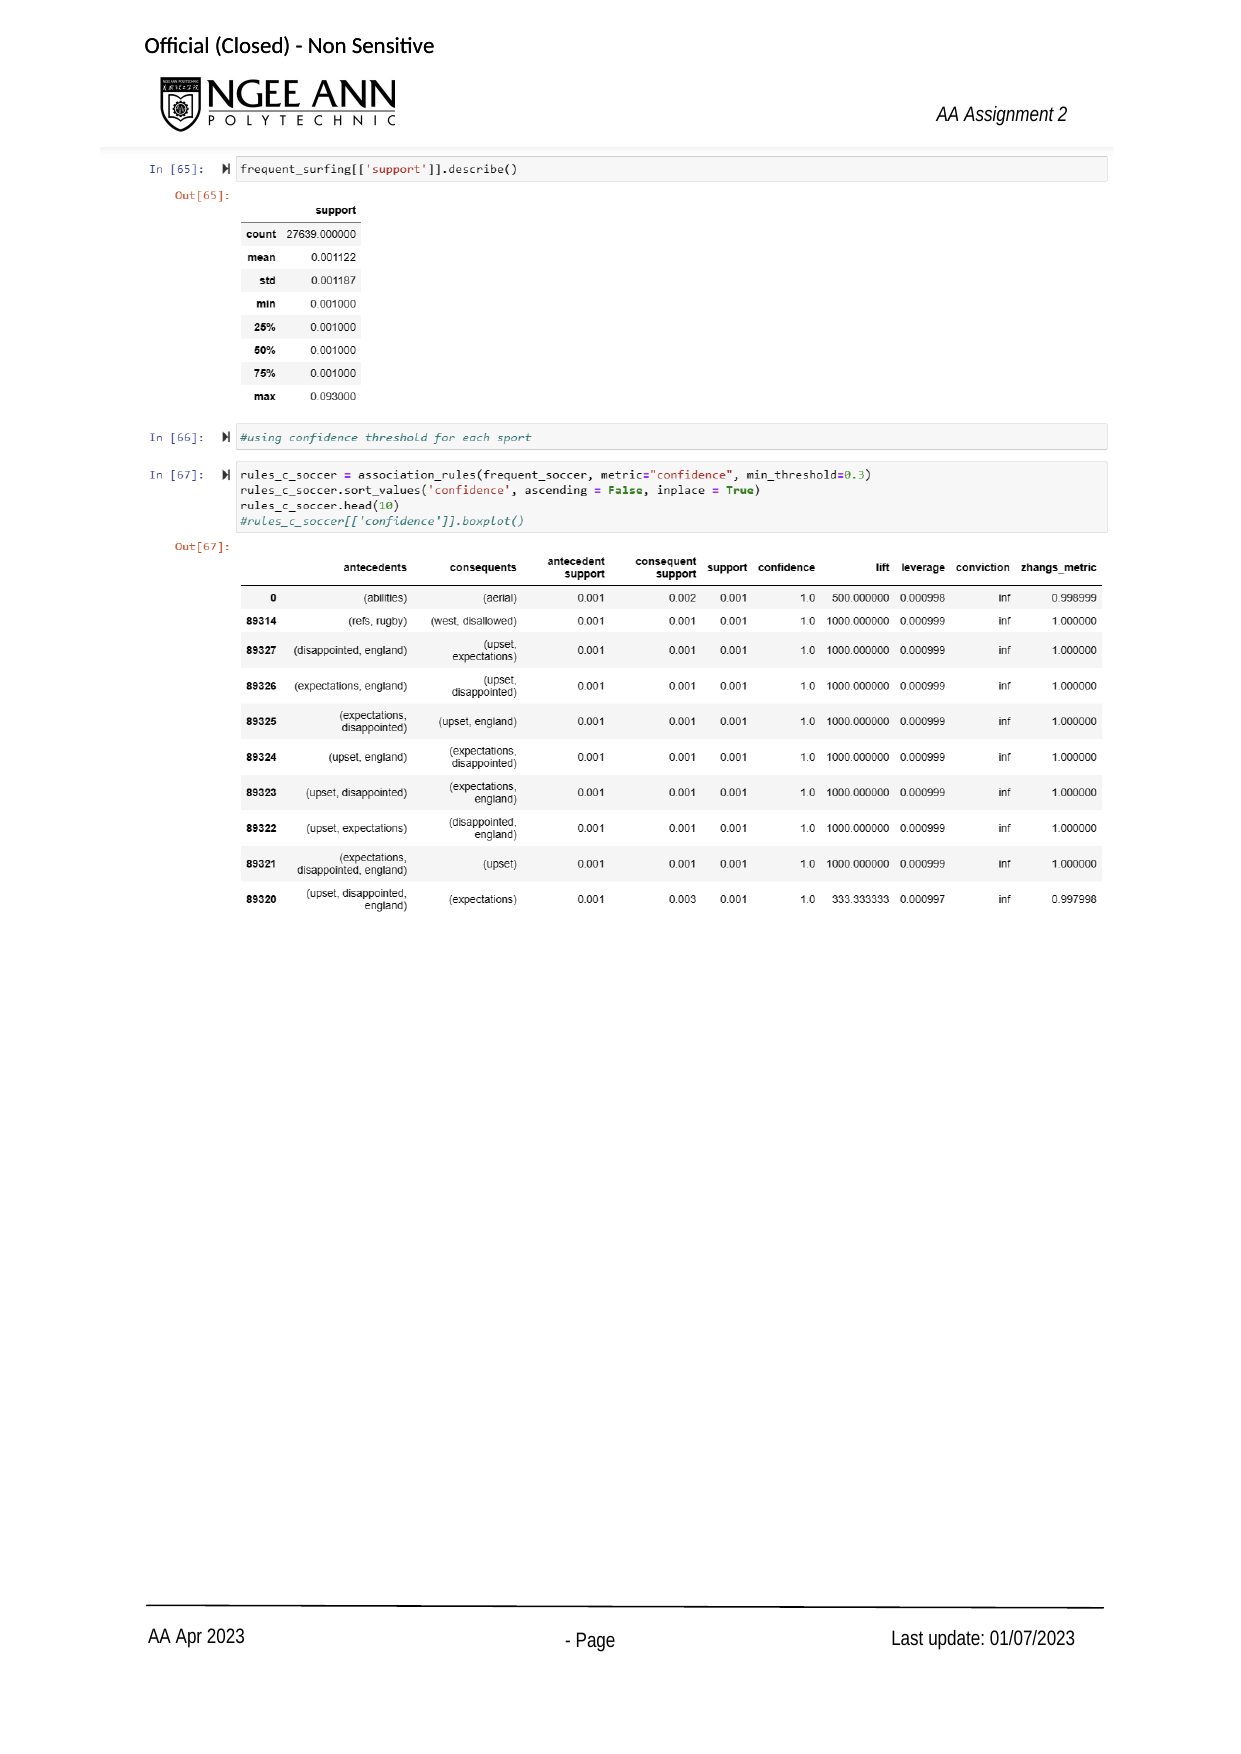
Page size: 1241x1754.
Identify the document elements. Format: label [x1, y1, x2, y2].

picture [100, 147, 1114, 922]
picture [160, 77, 395, 132]
